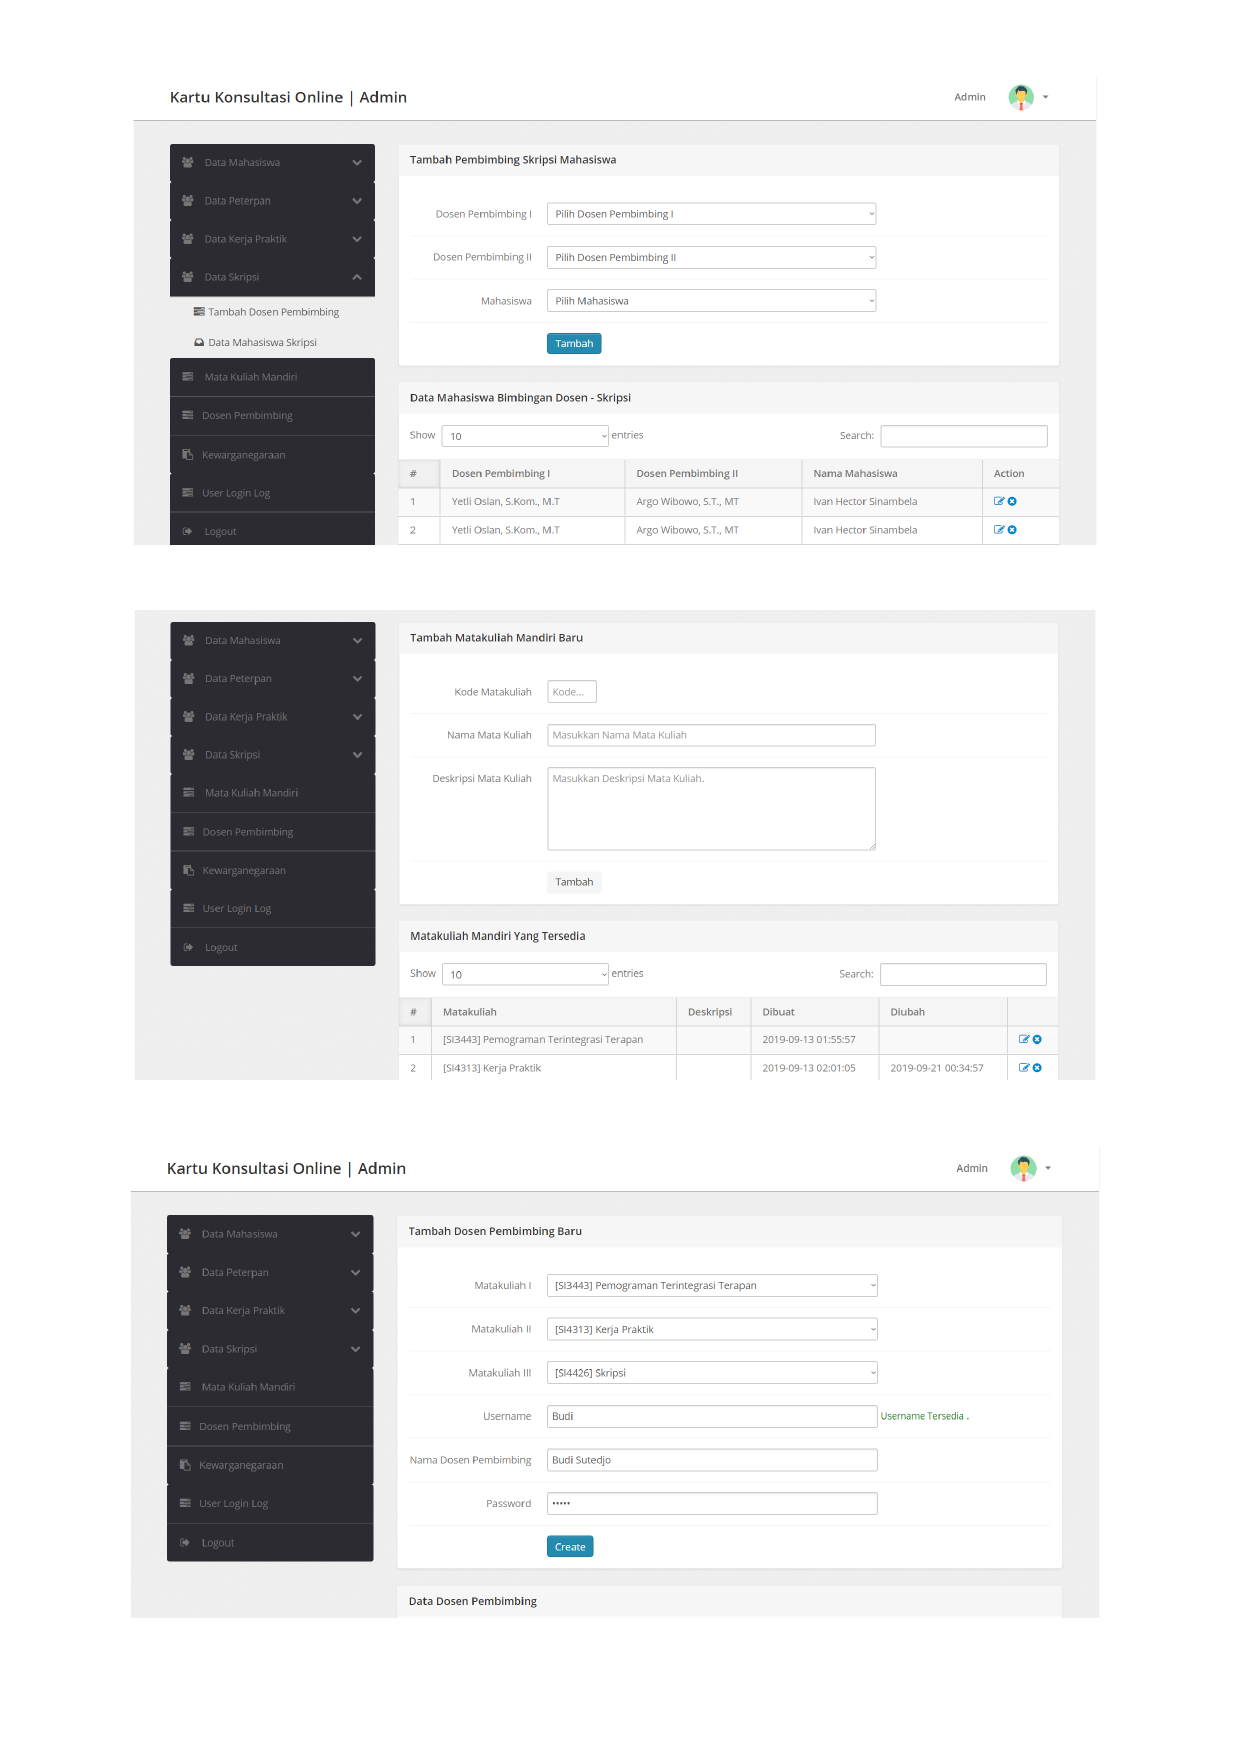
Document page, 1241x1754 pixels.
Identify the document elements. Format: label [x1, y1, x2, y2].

picture [133, 75, 1107, 545]
picture [134, 610, 1106, 1080]
picture [130, 1145, 1110, 1618]
